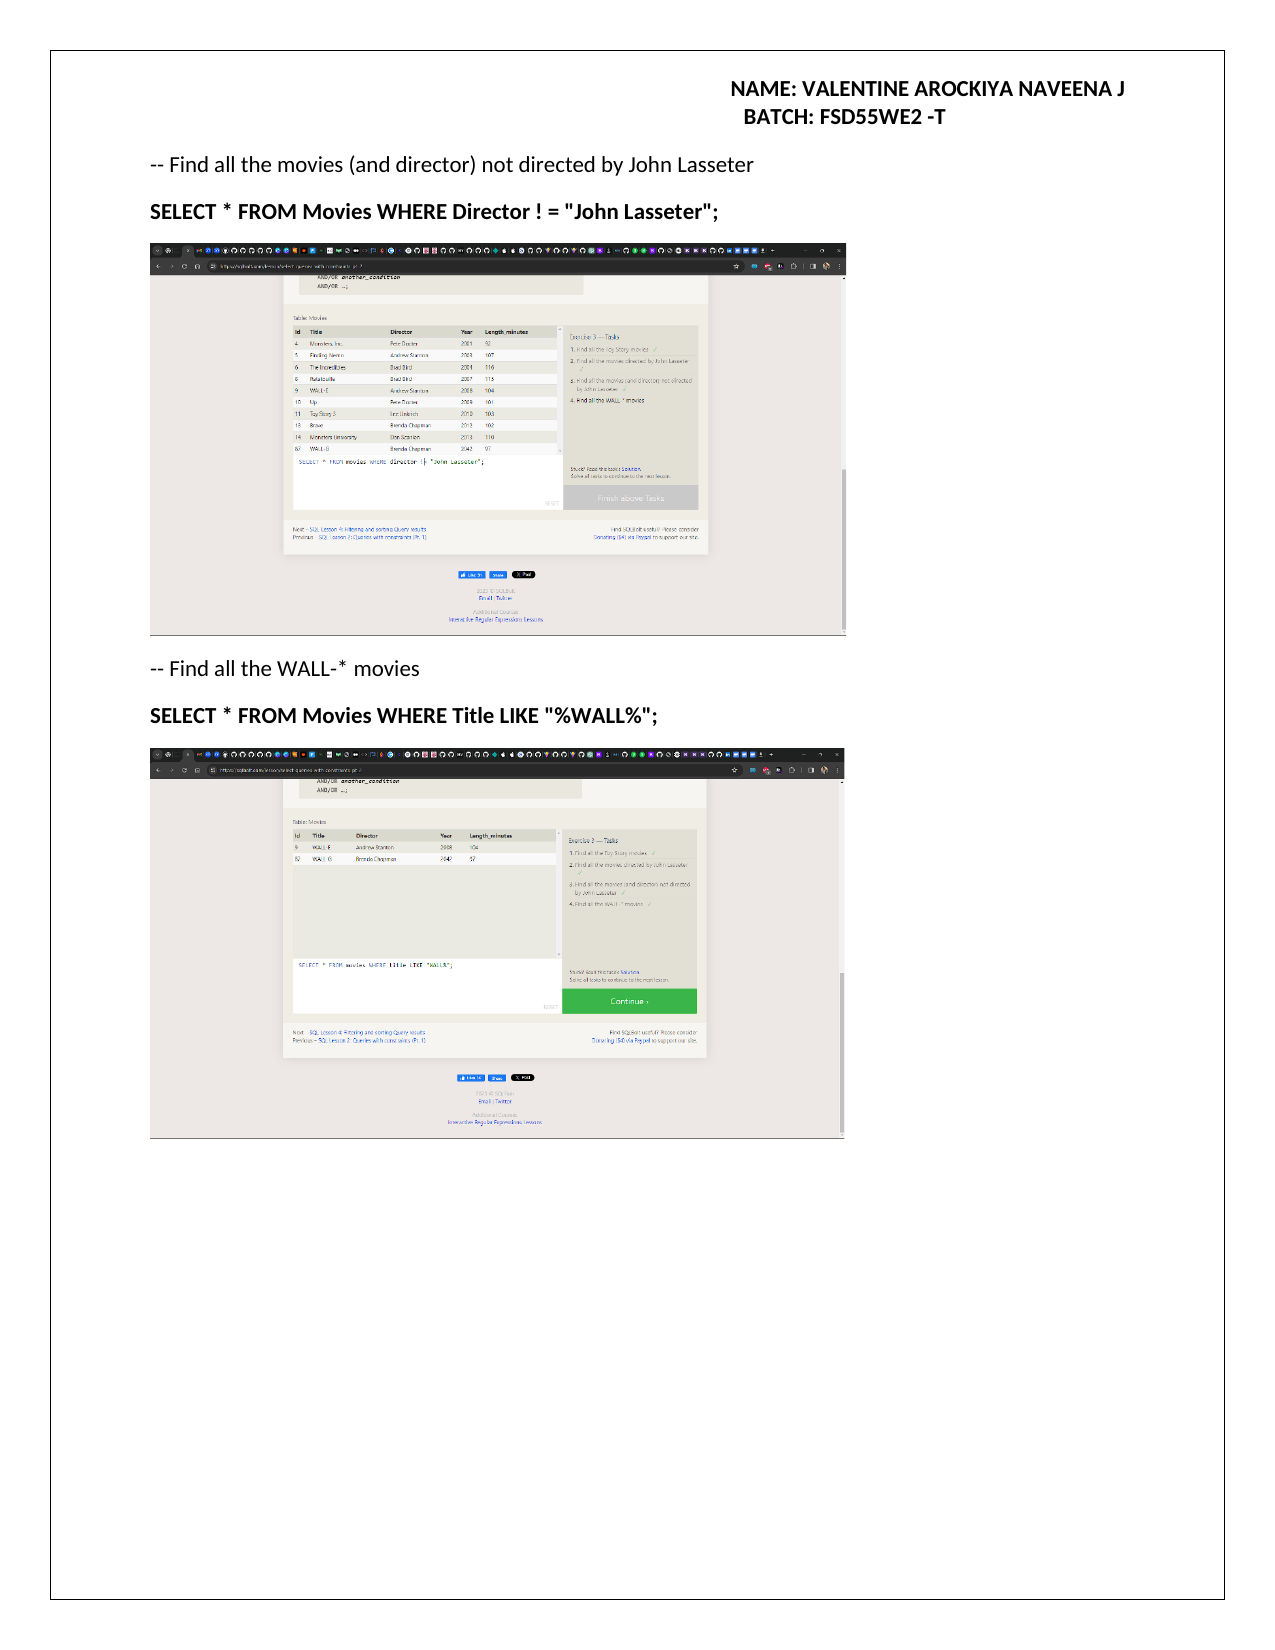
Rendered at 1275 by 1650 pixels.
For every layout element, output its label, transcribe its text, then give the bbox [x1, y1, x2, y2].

text -- Find all the movies (and director) not directed by John Lasseter [150, 150, 1125, 178]
text -- Find all the WALL-* movies [150, 654, 1125, 682]
text SELECT * FROM Movies WHERE Director ! = "John Lasseter"; [150, 197, 1125, 225]
picture [150, 243, 847, 636]
picture [150, 748, 845, 1139]
text SELECT * FROM Movies WHERE Title LIKE "%WALL%"; [150, 701, 1125, 729]
